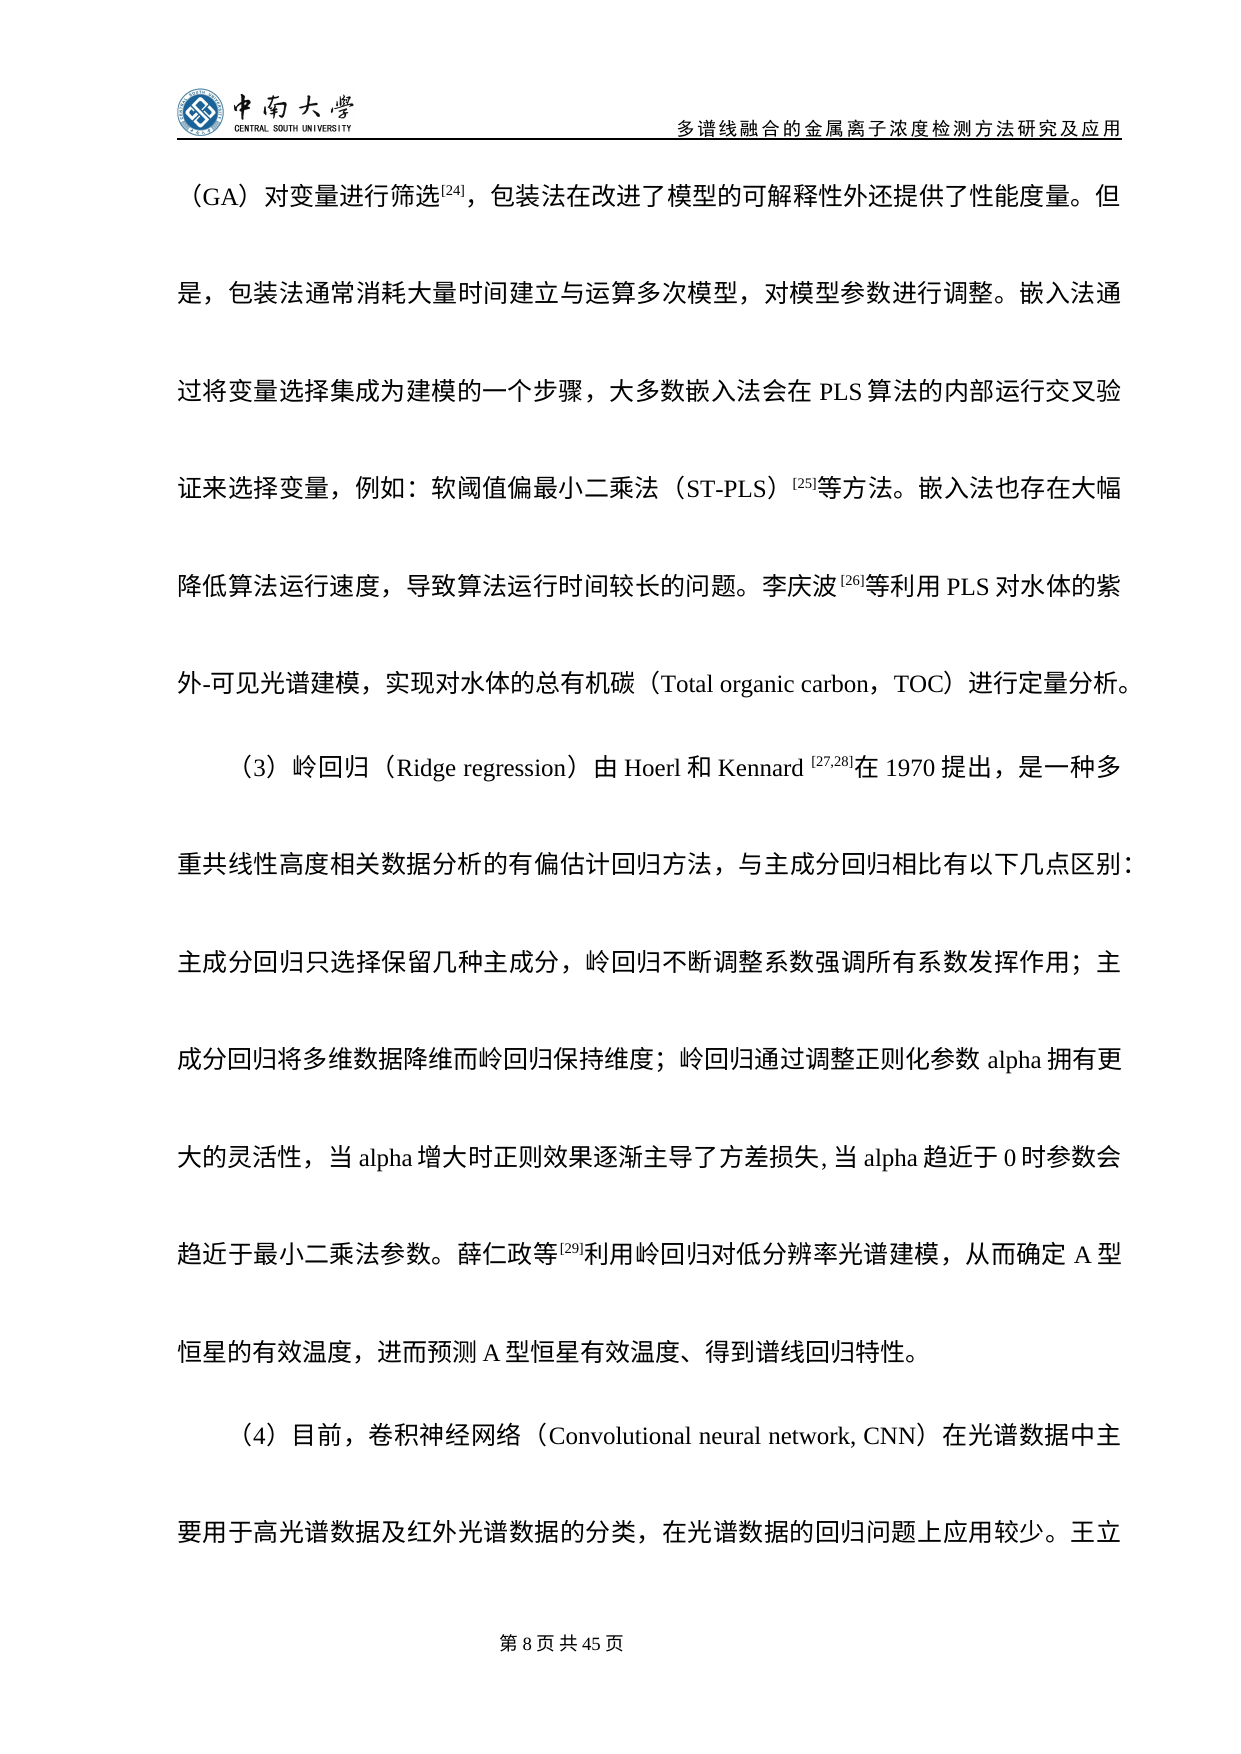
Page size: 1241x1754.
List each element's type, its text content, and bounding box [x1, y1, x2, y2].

picture [177, 88, 357, 136]
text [177, 1401, 1122, 1563]
text （3）岭回归（Ridge regression）由Hoerl和Kennard [27,28]在1970提出，是一种多重共线性高度相关数据分析的有偏估计回归方法，与主成分回归相比有以下几点区别：主成分回归只选择保留几种主成分，岭回归不断调整系数强调所有系数发挥作用；主成分回归将多维数据降维而岭回归保持维度；岭回归通过调整正则化参数alpha拥有更大的灵活性，当alpha增大时正则效果逐渐主导了方差损失, 当alpha趋近于0时参数会趋近于最小二乘法参数。薛仁政等[29]利用岭回归对低分辨率光谱建模，从而确定A型恒星的有效温度，进而预测A型恒星有效温度、得到谱线回归特性。 [177, 733, 1122, 1383]
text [177, 162, 1122, 714]
